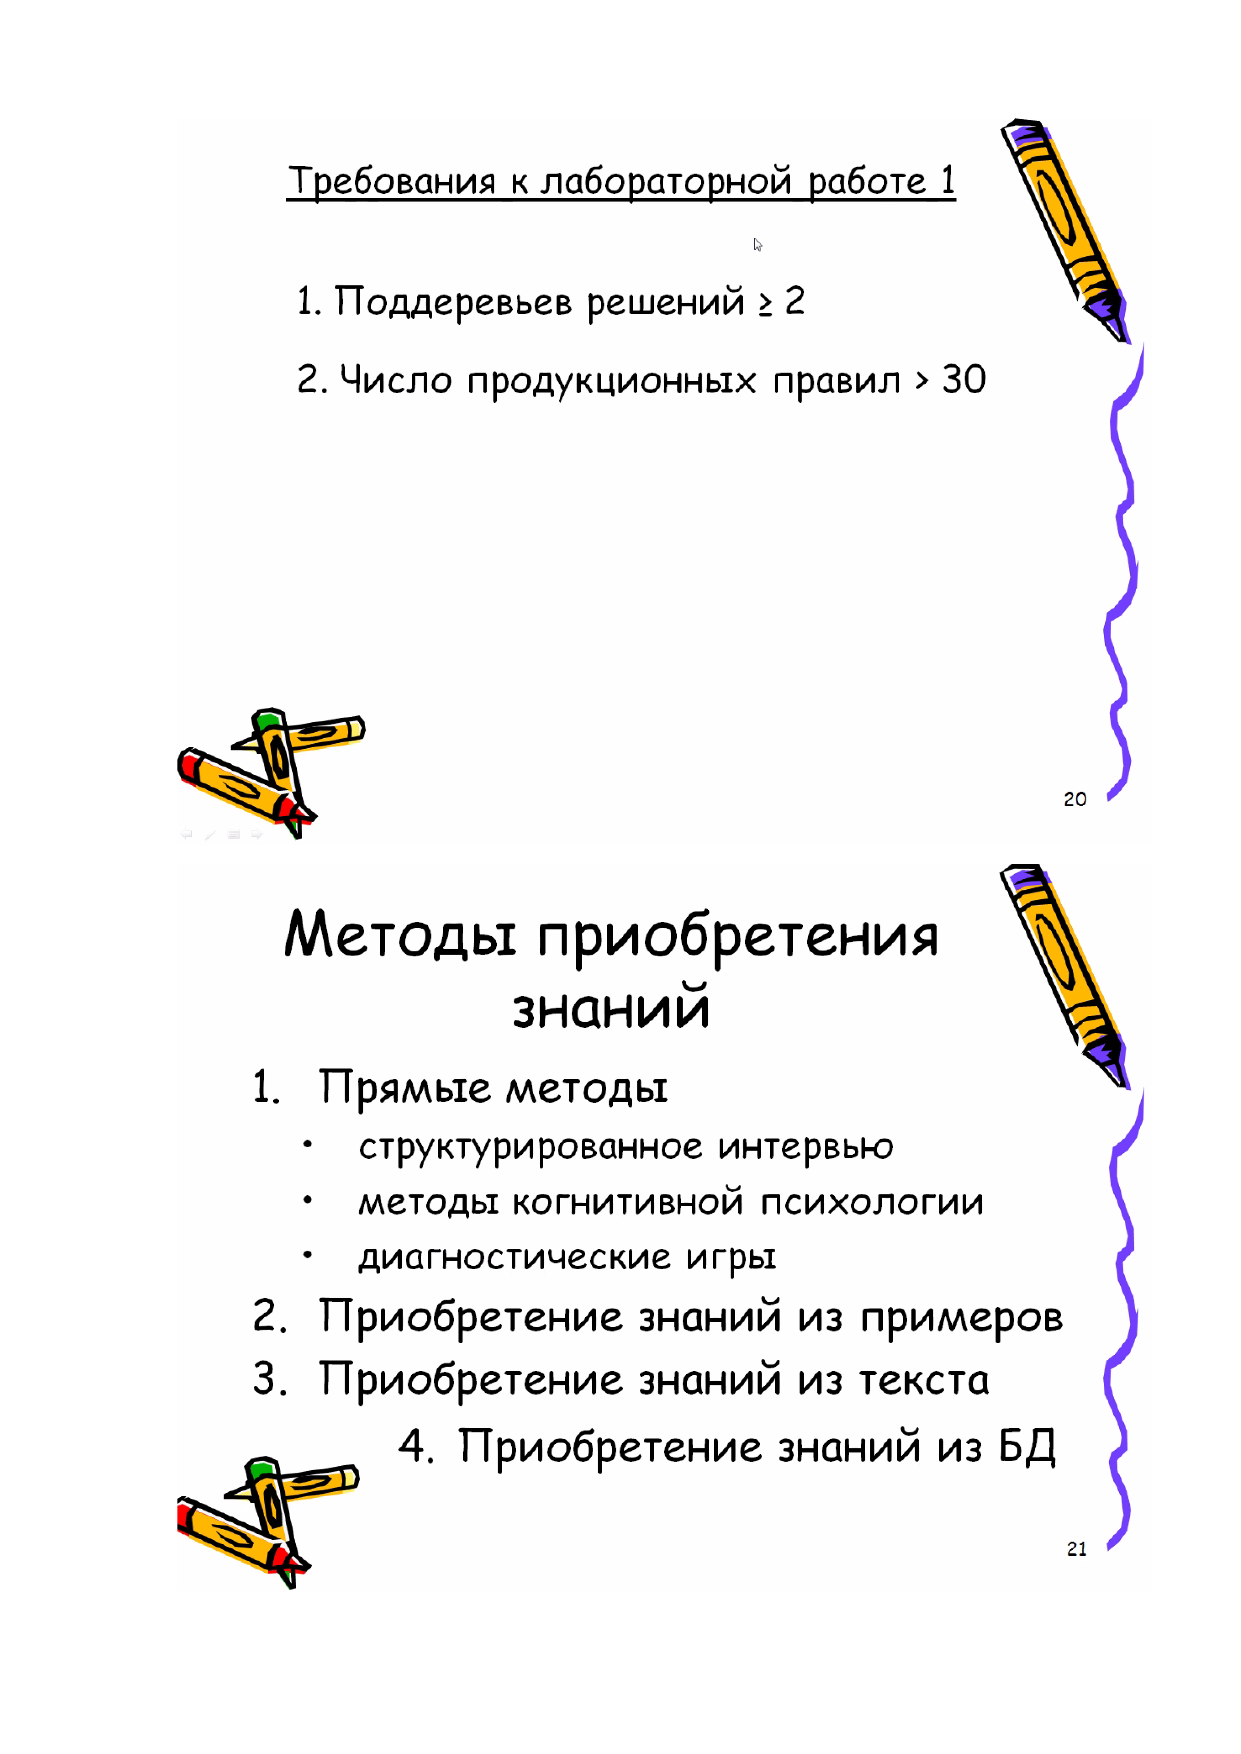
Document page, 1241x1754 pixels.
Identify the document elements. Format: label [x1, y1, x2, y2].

picture [177, 118, 1152, 846]
picture [177, 864, 1152, 1591]
